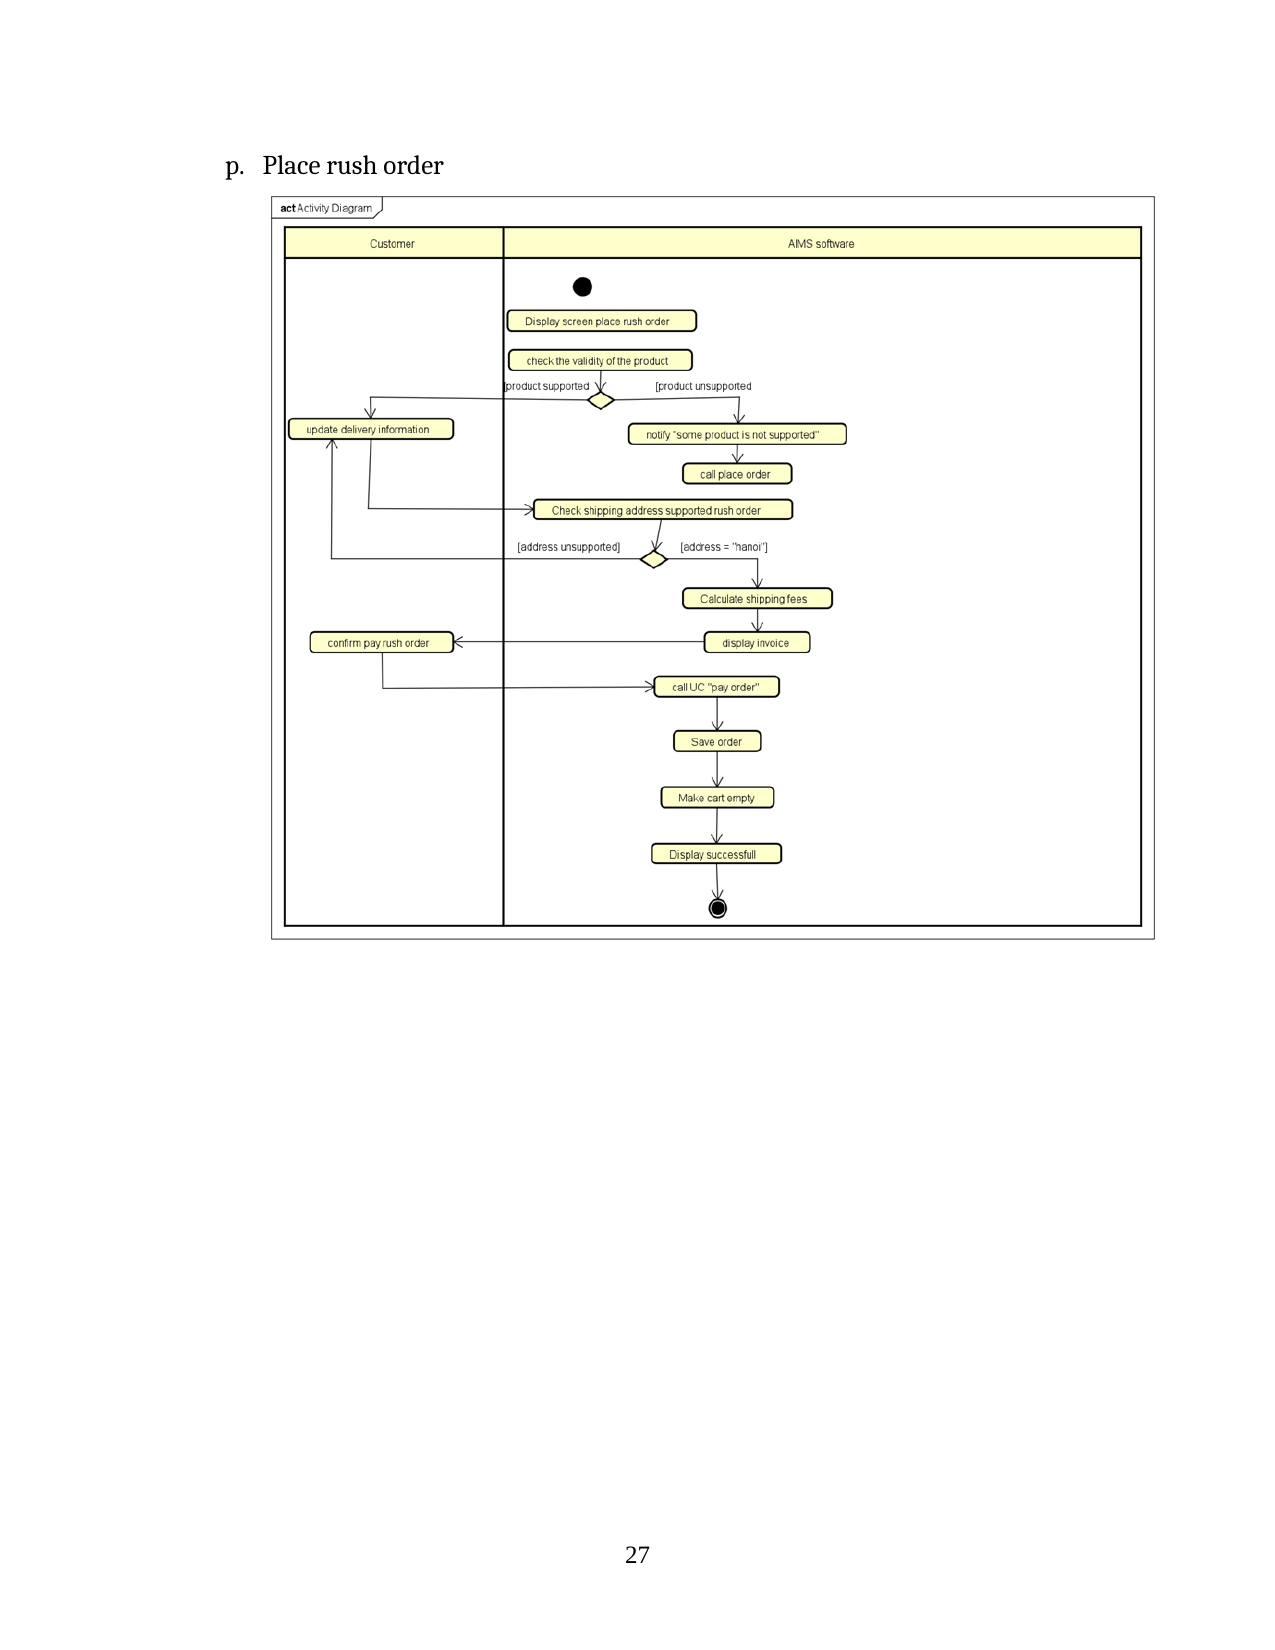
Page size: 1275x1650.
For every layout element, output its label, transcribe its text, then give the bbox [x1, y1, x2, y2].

picture [262, 187, 1163, 947]
list Place rush order [225, 150, 1087, 181]
